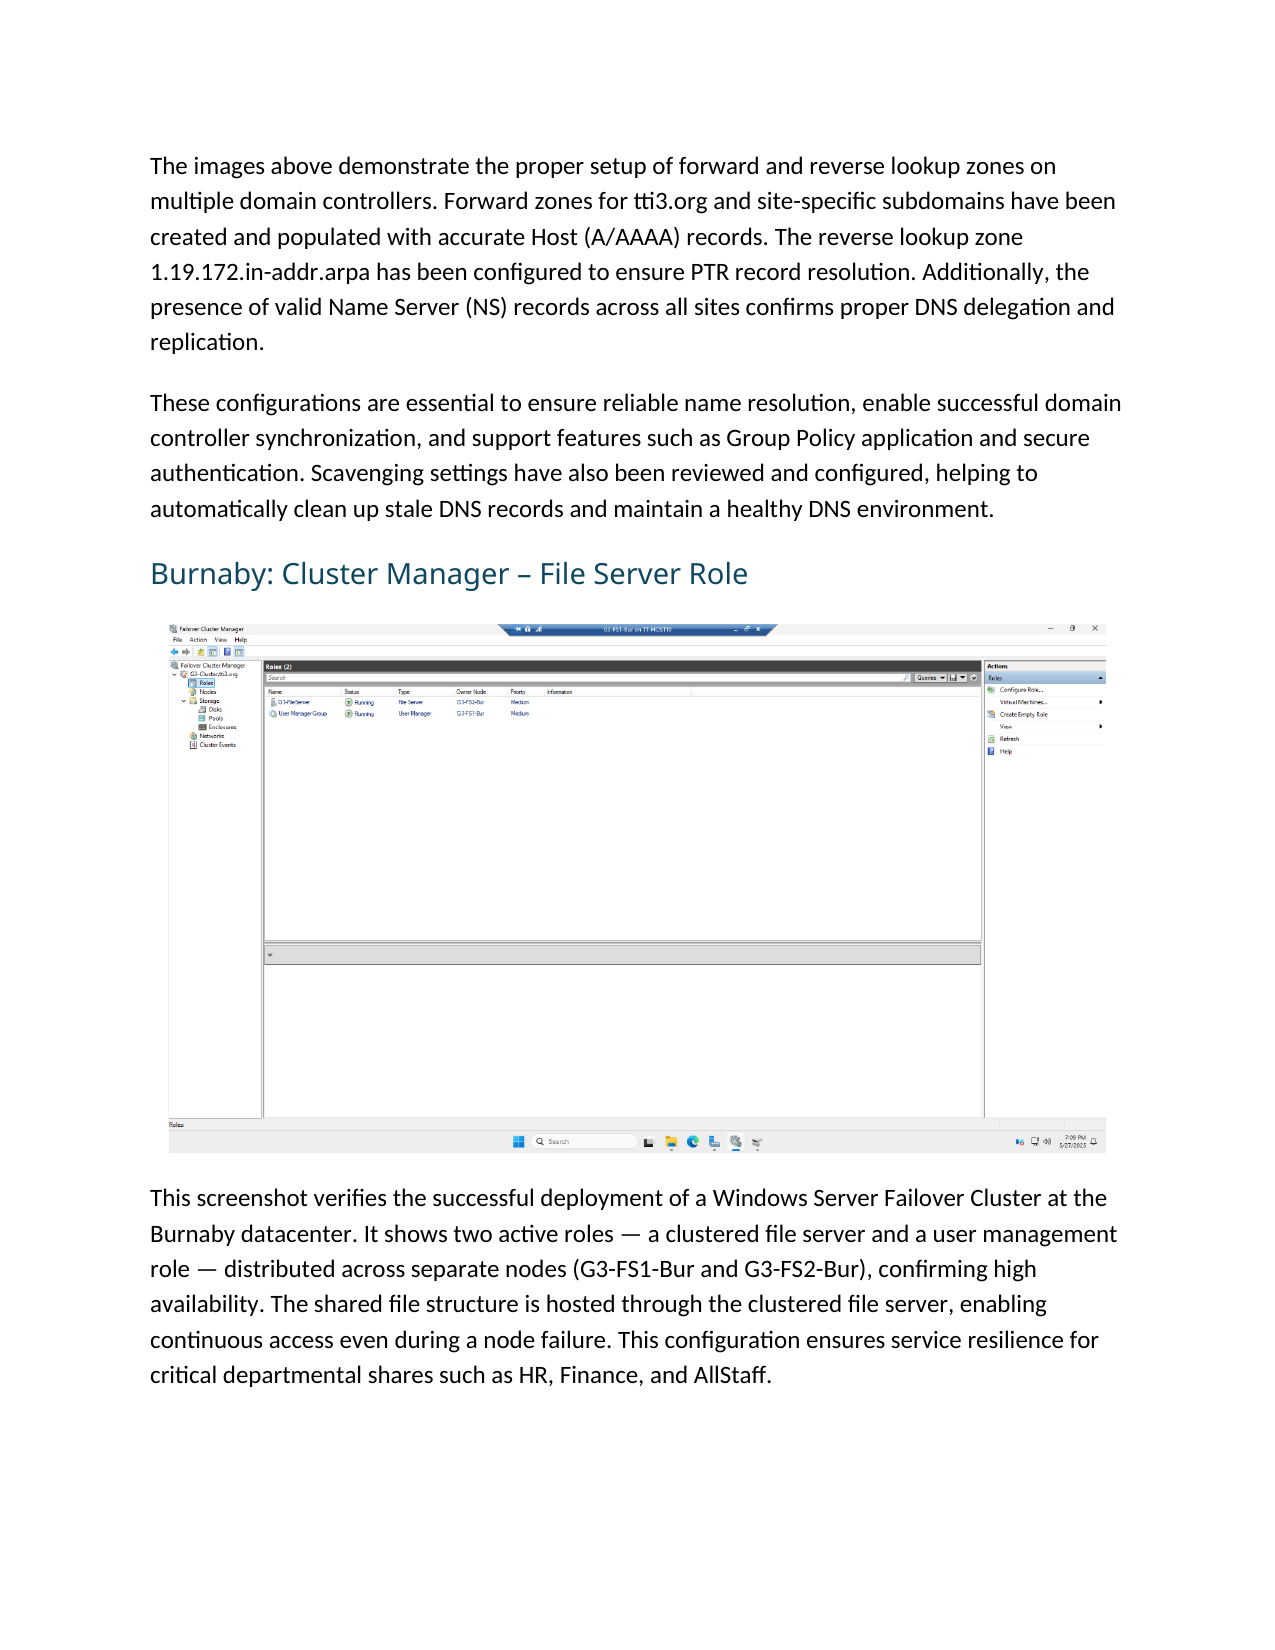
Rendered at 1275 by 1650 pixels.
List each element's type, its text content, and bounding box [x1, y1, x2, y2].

subtitle Burnaby: Cluster Manager – File Server Role [150, 553, 1125, 593]
text These configurations are essential to ensure reliable name resolution, enable successful domain controller synchronization, and support features such as Group Policy application and secure authentication. Scavenging settings have also been reviewed and configured, helping to automatically clean up stale DNS records and maintain a healthy DNS environment. [150, 387, 1125, 523]
text This screenshot verifies the successful deployment of a Windows Server Failover Cluster at the Burnaby datacenter. It shows two active roles — a clustered file server and a user management role — distributed across separate nodes (G3-FS1-Bur and G3-FS2-Bur), confirming high availability. The shared file structure is hosted through the clustered file server, enabling continuous access even during a node failure. This configuration ensures service resilience for critical departmental shares such as HR, Finance, and AllStaff. [150, 1183, 1125, 1390]
text The images above demonstrate the proper setup of forward and reverse lookup zones on multiple domain controllers. Forward zones for tti3.org and site-specific subdomains have been created and populated with accurate Host (A/AAAA) records. The reverse lookup zone 1.19.172.in-addr.arpa has been configured to ensure PTR record resolution. Additionally, the presence of valid Name Server (NS) records across all sites confirms proper DNS delegation and replication. [150, 150, 1125, 357]
